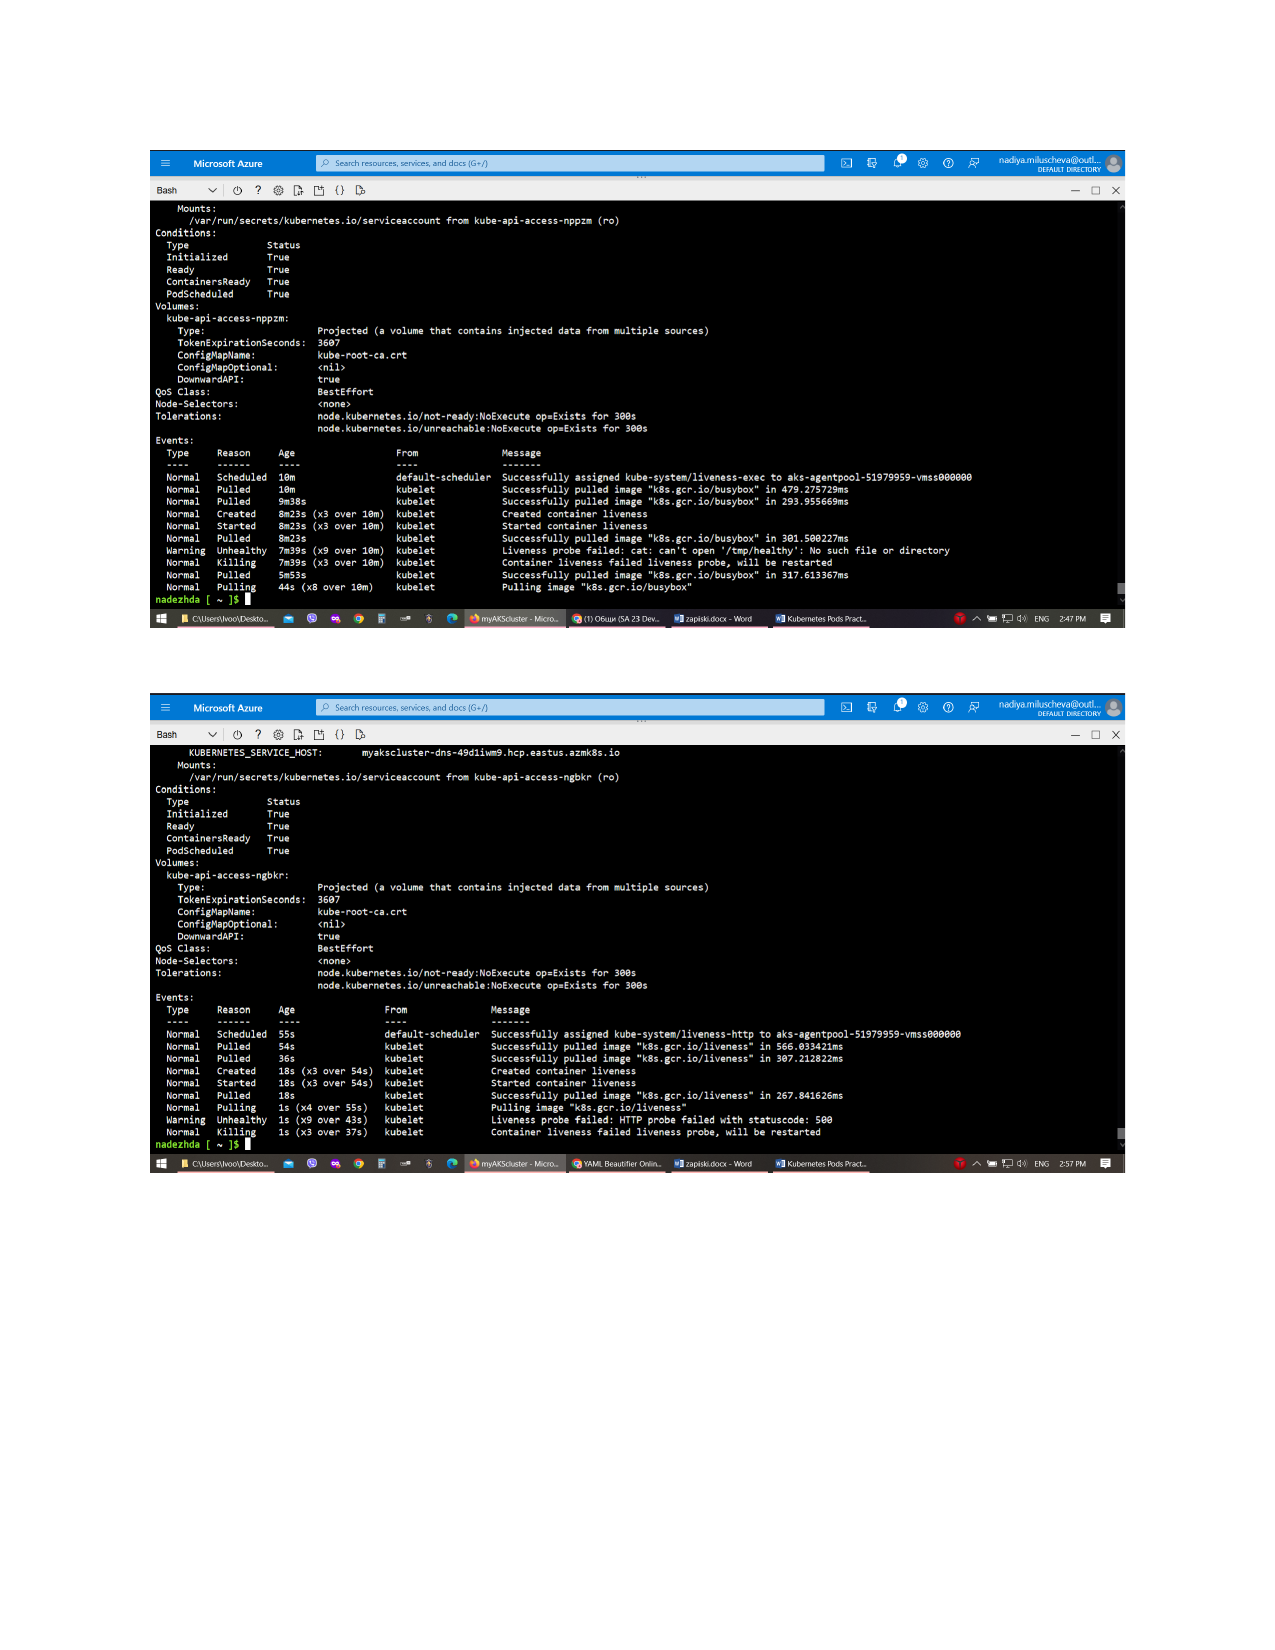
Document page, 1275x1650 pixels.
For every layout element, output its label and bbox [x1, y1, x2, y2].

picture [150, 150, 1125, 628]
picture [150, 693, 1125, 1173]
